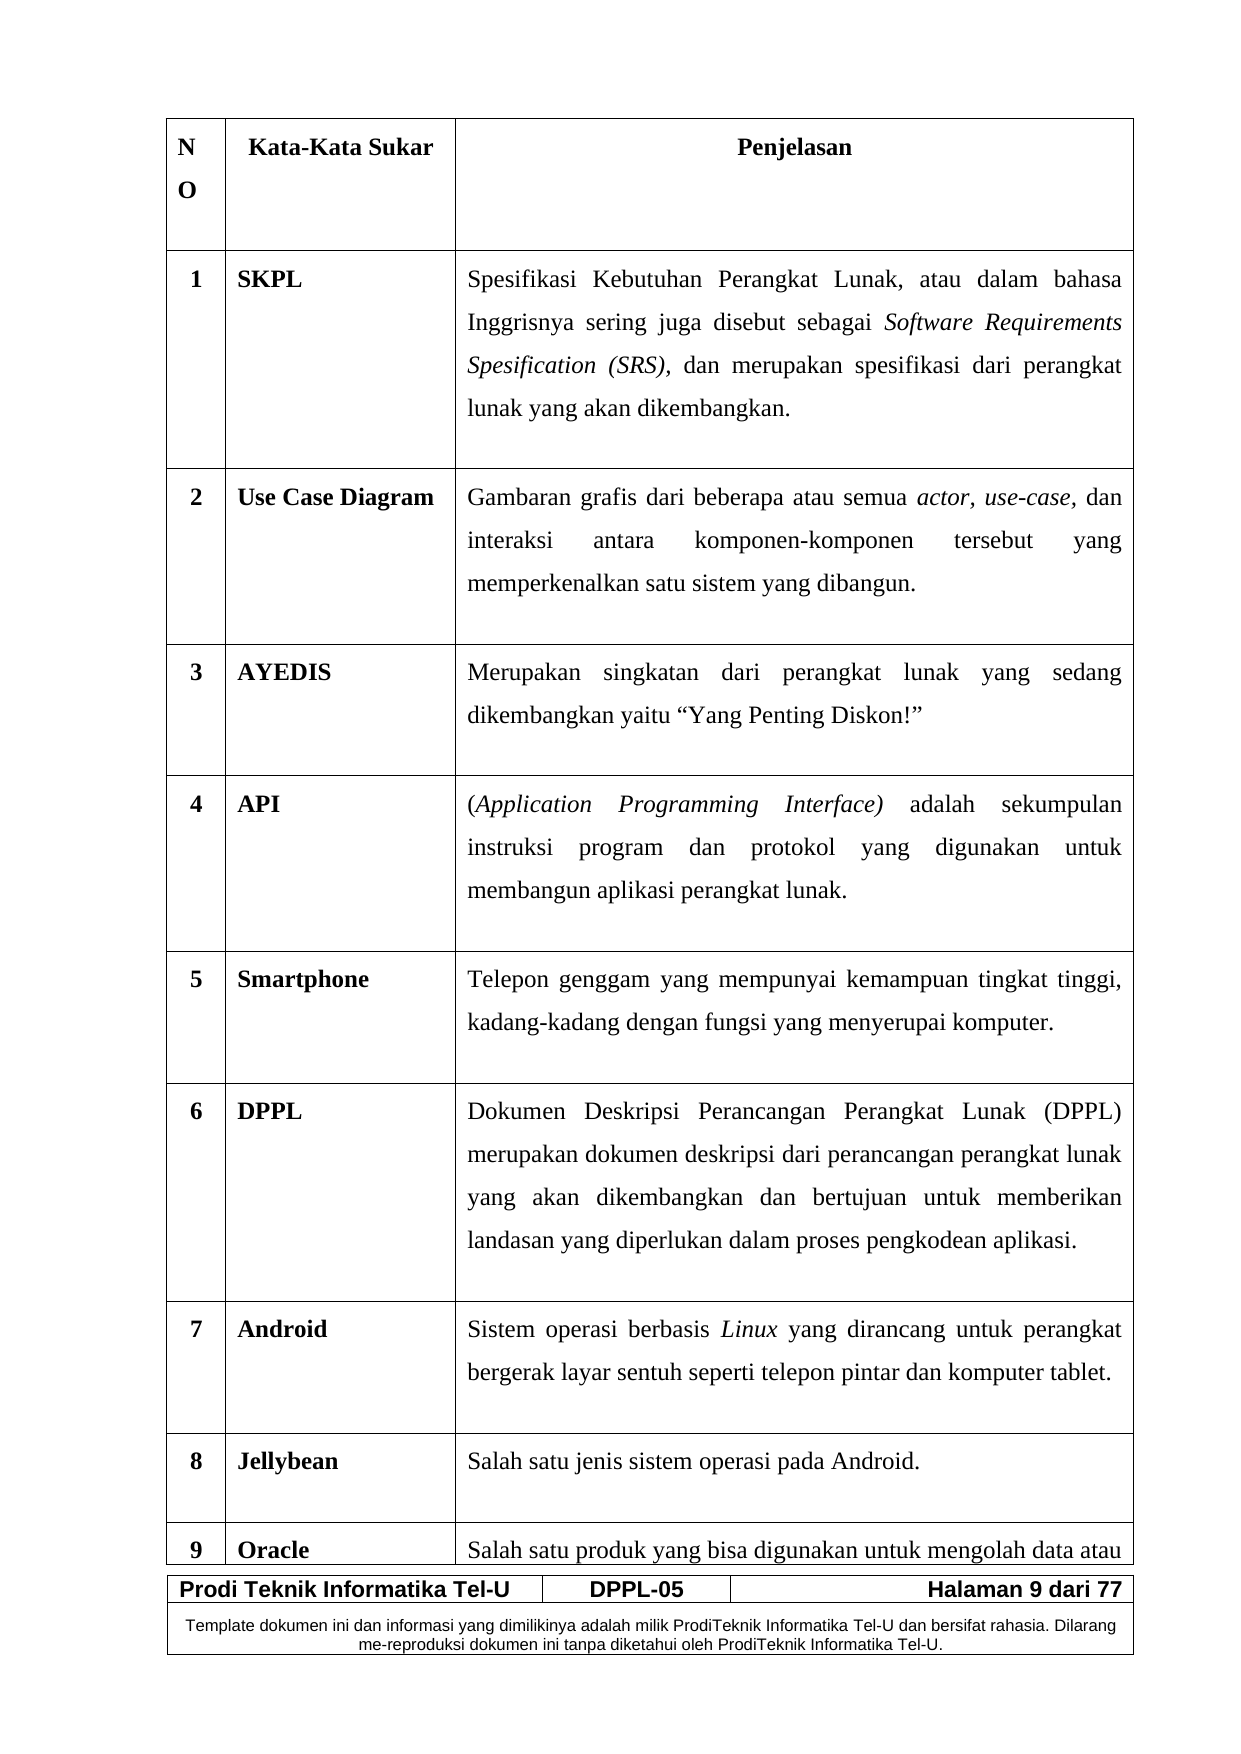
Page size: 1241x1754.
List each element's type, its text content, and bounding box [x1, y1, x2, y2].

table_cell DPPL [226, 1084, 455, 1301]
table_cell Gambaran grafis dari beberapa atau semua actor, use-case, dan interaksi antara komponen-komponen tersebut yang memperkenalkan satu sistem yang dibangun. [456, 469, 1133, 643]
table_cell Smartphone [226, 952, 455, 1082]
table_cell 3 [167, 645, 225, 775]
table_cell Dokumen Deskripsi Perancangan Perangkat Lunak (DPPL) merupakan dokumen deskripsi dari perancangan perangkat lunak yang akan dikembangkan dan bertujuan untuk memberikan landasan yang diperlukan dalam proses pengkodean aplikasi. [456, 1084, 1133, 1301]
table_cell Merupakan singkatan dari perangkat lunak yang sedang dikembangkan yaitu “Yang Penting Diskon!” [456, 645, 1133, 775]
table_cell Android [226, 1302, 455, 1433]
table_header Penjelasan [456, 119, 1133, 250]
table_cell Jellybean [226, 1434, 455, 1522]
table_cell (Application Programming Interface) adalah sekumpulan instruksi program dan protokol yang digunakan untuk membangun aplikasi perangkat lunak. [456, 776, 1133, 951]
table_cell API [226, 776, 455, 951]
table_cell SKPL [226, 251, 455, 468]
table_cell 6 [167, 1084, 225, 1301]
table_header Kata-Kata Sukar [226, 119, 455, 250]
table_cell 9 [167, 1523, 225, 1564]
table_cell Sistem operasi berbasis Linux yang dirancang untuk perangkat bergerak layar sentuh seperti telepon pintar dan komputer tablet. [456, 1302, 1133, 1433]
table_cell Oracle [226, 1523, 455, 1564]
table_cell Salah satu jenis sistem operasi pada Android. [456, 1434, 1133, 1522]
table_cell 7 [167, 1302, 225, 1433]
table_cell AYEDIS [226, 645, 455, 775]
table_cell Telepon genggam yang mempunyai kemampuan tingkat tinggi, kadang-kadang dengan fungsi yang menyerupai komputer. [456, 952, 1133, 1082]
table_cell Use Case Diagram [226, 469, 455, 643]
table_header NO [167, 119, 225, 250]
table_cell 2 [167, 469, 225, 643]
table_cell 8 [167, 1434, 225, 1522]
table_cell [456, 1523, 1133, 1564]
table_cell Spesifikasi Kebutuhan Perangkat Lunak, atau dalam bahasa Inggrisnya sering juga disebut sebagai Software Requirements Spesification (SRS), dan merupakan spesifikasi dari perangkat lunak yang akan dikembangkan. [456, 251, 1133, 468]
table_cell 5 [167, 952, 225, 1082]
table_cell 1 [167, 251, 225, 468]
table_cell 4 [167, 776, 225, 951]
